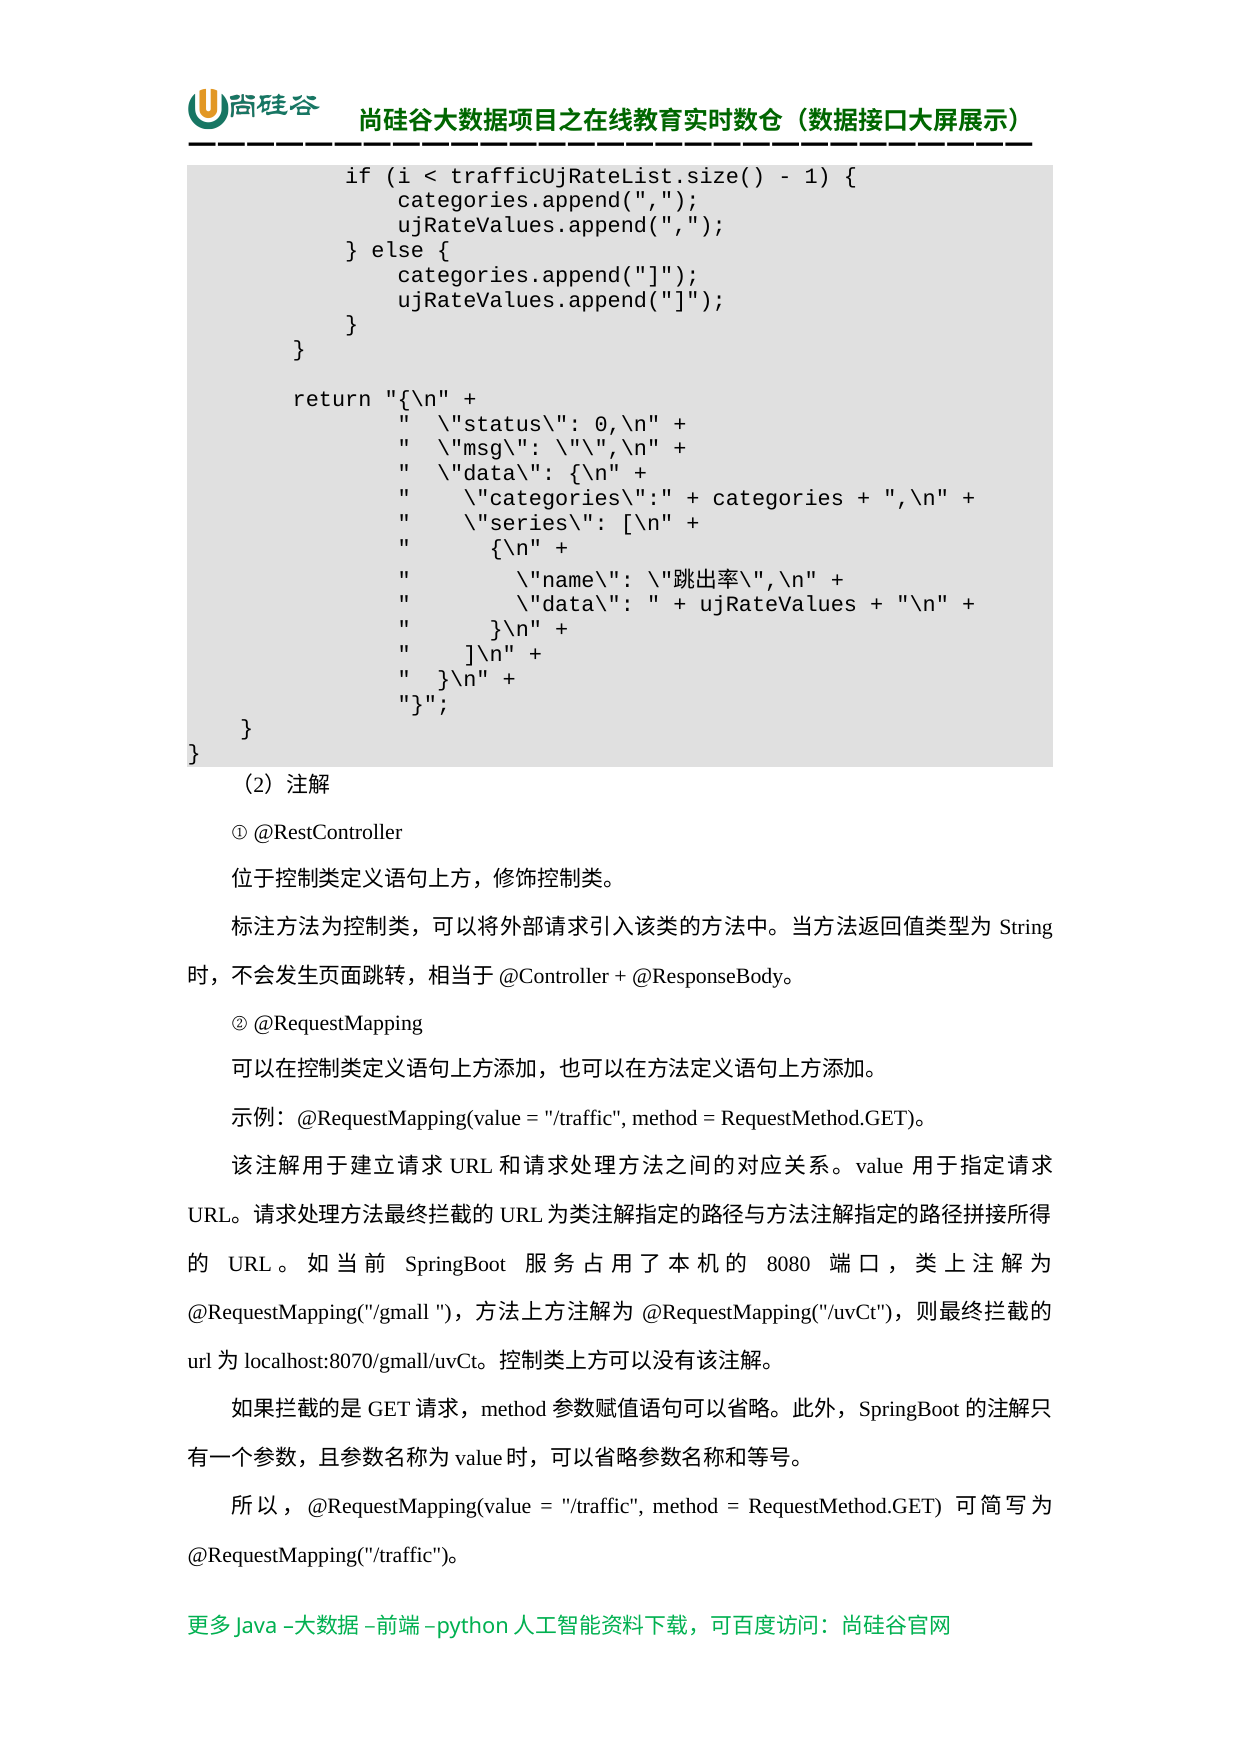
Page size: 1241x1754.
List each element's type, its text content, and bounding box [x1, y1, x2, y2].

picture [187, 88, 321, 130]
text ujRateValues.append("]"); [187, 289, 1053, 314]
text " \"series\": [\n" + [187, 512, 1053, 537]
text } [187, 314, 1053, 338]
text ujRateValues.append(","); [187, 214, 1053, 239]
text " \"categories\":" + categories + ",\n" + [187, 487, 1053, 512]
text 该注解用于建立请求URL和请求处理方法之间的对应关系。value 用于指定请求 URL。请求处理方法最终拦截的 URL为类注解指定的路径与方法注解指定的路径拼接所得的 URL。如当前 SpringBoot 服务占用了本机的 8080 端口，类上注解为 @RequestMapping("/gmall ")，方法上方注解为 @RequestMapping("/uvCt")，则最终拦截的 url 为 localhost:8070/gmall/uvCt。控制类上方可以没有该注解。 [187, 1148, 1053, 1375]
text "}"; [187, 693, 1053, 717]
text if (i < trafficUjRateList.size() - 1) { [187, 165, 1053, 190]
text categories.append("]"); [187, 264, 1053, 289]
text 所以，@RequestMapping(value = "/traffic", method = RequestMethod.GET) 可简写为 @RequestMapping("/traffic")。 [187, 1488, 1053, 1569]
text " \"data\": {\n" + [187, 462, 1053, 487]
text " \"data\": " + ujRateValues + "\n" + [187, 593, 1053, 618]
text 标注方法为控制类，可以将外部请求引入该类的方法中。当方法返回值类型为 String 时，不会发生页面跳转，相当于 @Controller + @ResponseBody。 [187, 909, 1053, 990]
text categories.append(","); [187, 190, 1053, 214]
text } [187, 742, 1053, 767]
text } [187, 338, 1053, 363]
text " }\n" + [187, 618, 1053, 643]
text " \"status\": 0,\n" + [187, 413, 1053, 438]
text ② @RequestMapping [187, 1006, 1053, 1038]
text " \"name\": \"跳出率\",\n" + [187, 562, 1053, 593]
text " ]\n" + [187, 643, 1053, 668]
text （2）注解 [187, 767, 1053, 799]
text } [187, 717, 1053, 742]
text " }\n" + [187, 668, 1053, 693]
text " \"msg\": \"\",\n" + [187, 438, 1053, 462]
text return "{\n" + [187, 388, 1053, 413]
text ① @RestController [187, 815, 1053, 848]
text 可以在控制类定义语句上方添加，也可以在方法定义语句上方添加。 [187, 1051, 1053, 1083]
text 示例：@RequestMapping(value = "/traffic", method = RequestMethod.GET)。 [187, 1099, 1053, 1132]
text 位于控制类定义语句上方，修饰控制类。 [187, 861, 1053, 893]
text } else { [187, 239, 1053, 264]
text 如果拦截的是 GET 请求，method 参数赋值语句可以省略。此外，SpringBoot 的注解只有一个参数，且参数名称为 value时，可以省略参数名称和等号。 [187, 1391, 1053, 1472]
text " {\n" + [187, 537, 1053, 562]
